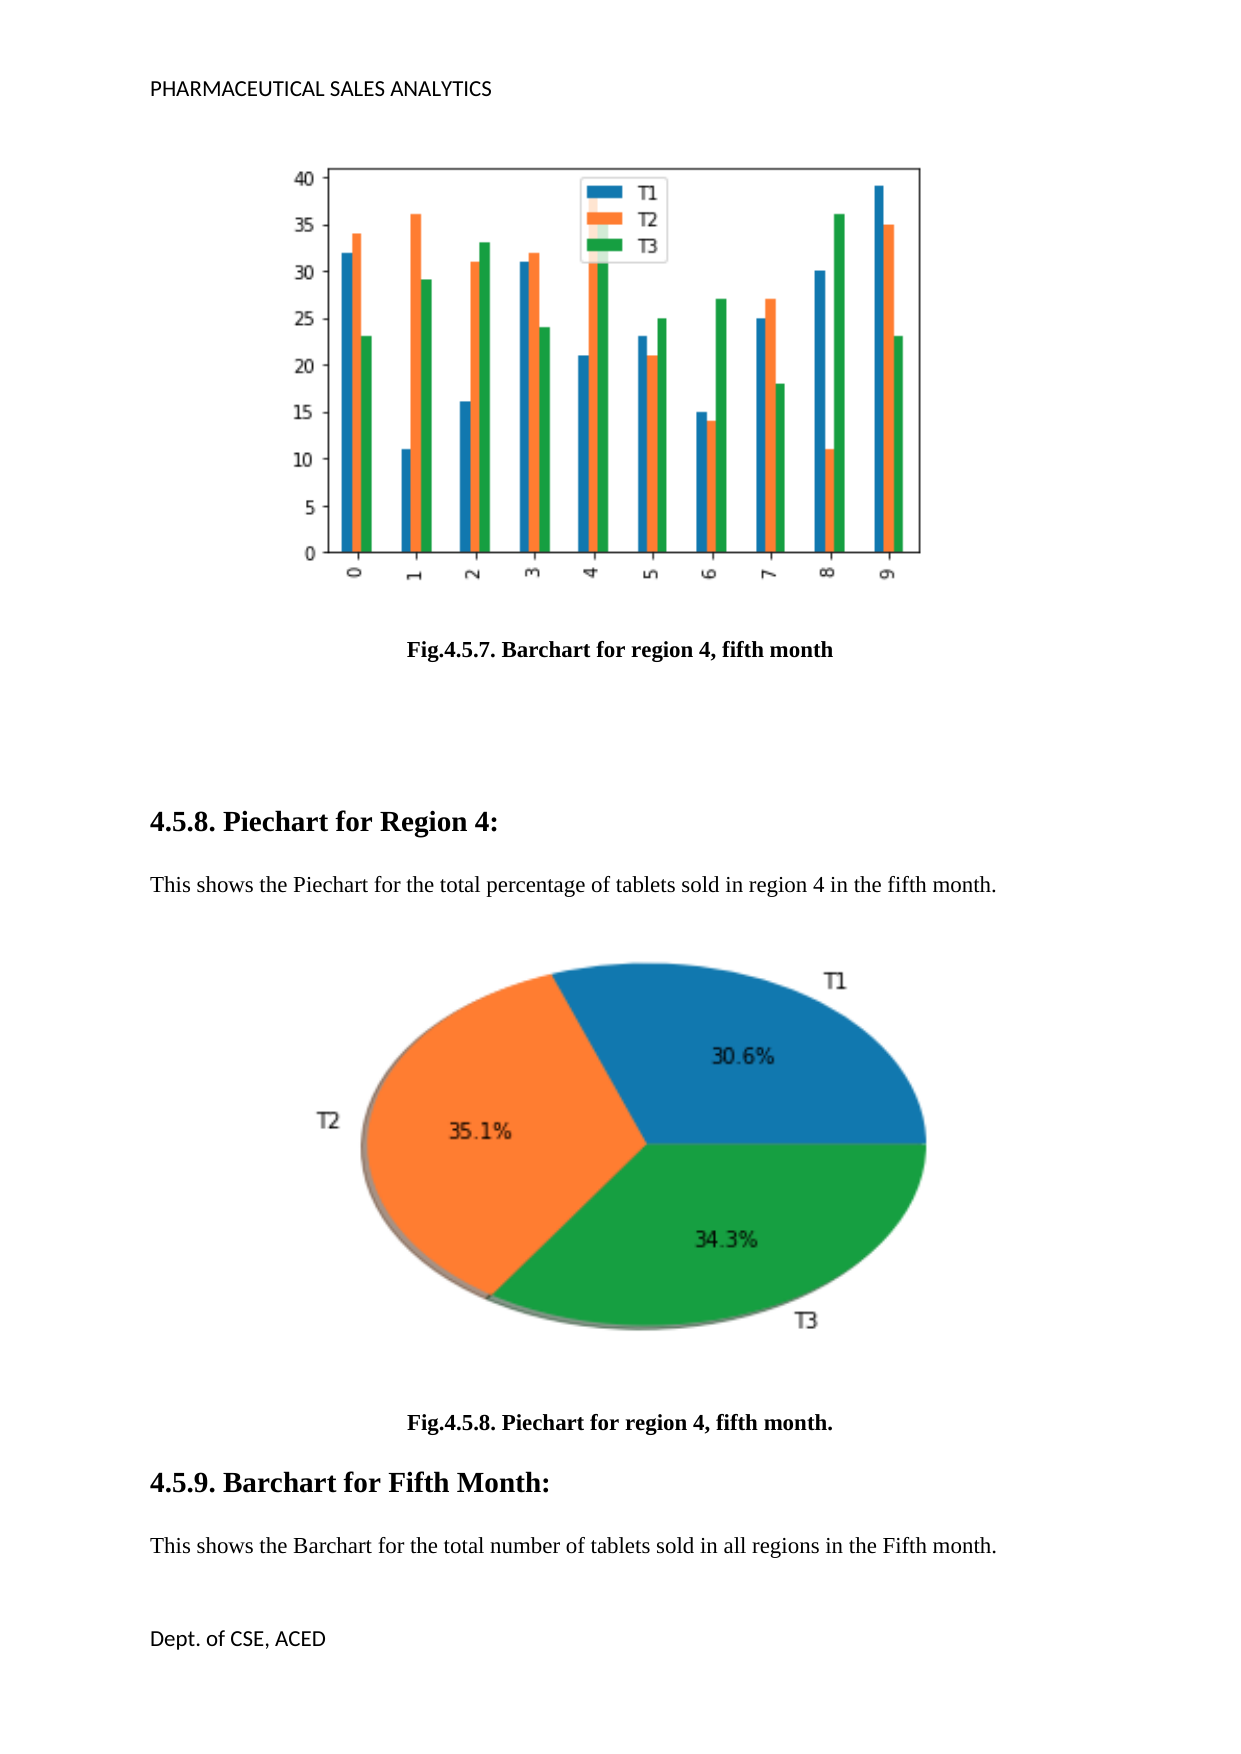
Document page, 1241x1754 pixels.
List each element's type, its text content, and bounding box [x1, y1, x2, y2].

text Fig.4.5.7. Barchart for region 4, fifth month [150, 636, 1090, 662]
picture [282, 927, 958, 1379]
text Fig.4.5.8. Piechart for region 4, fifth month. [150, 1409, 1090, 1436]
text This shows the Piechart for the total percentage of tablets sold in region 4 in the fifth month. [150, 871, 1090, 897]
text 4.5.9. Barchart for Fifth Month: [150, 1465, 1090, 1499]
picture [275, 150, 965, 605]
text 4.5.8. Piechart for Region 4: [150, 804, 1090, 838]
text This shows the Barchart for the total number of tablets sold in all regions in the Fifth month. [150, 1532, 1090, 1559]
